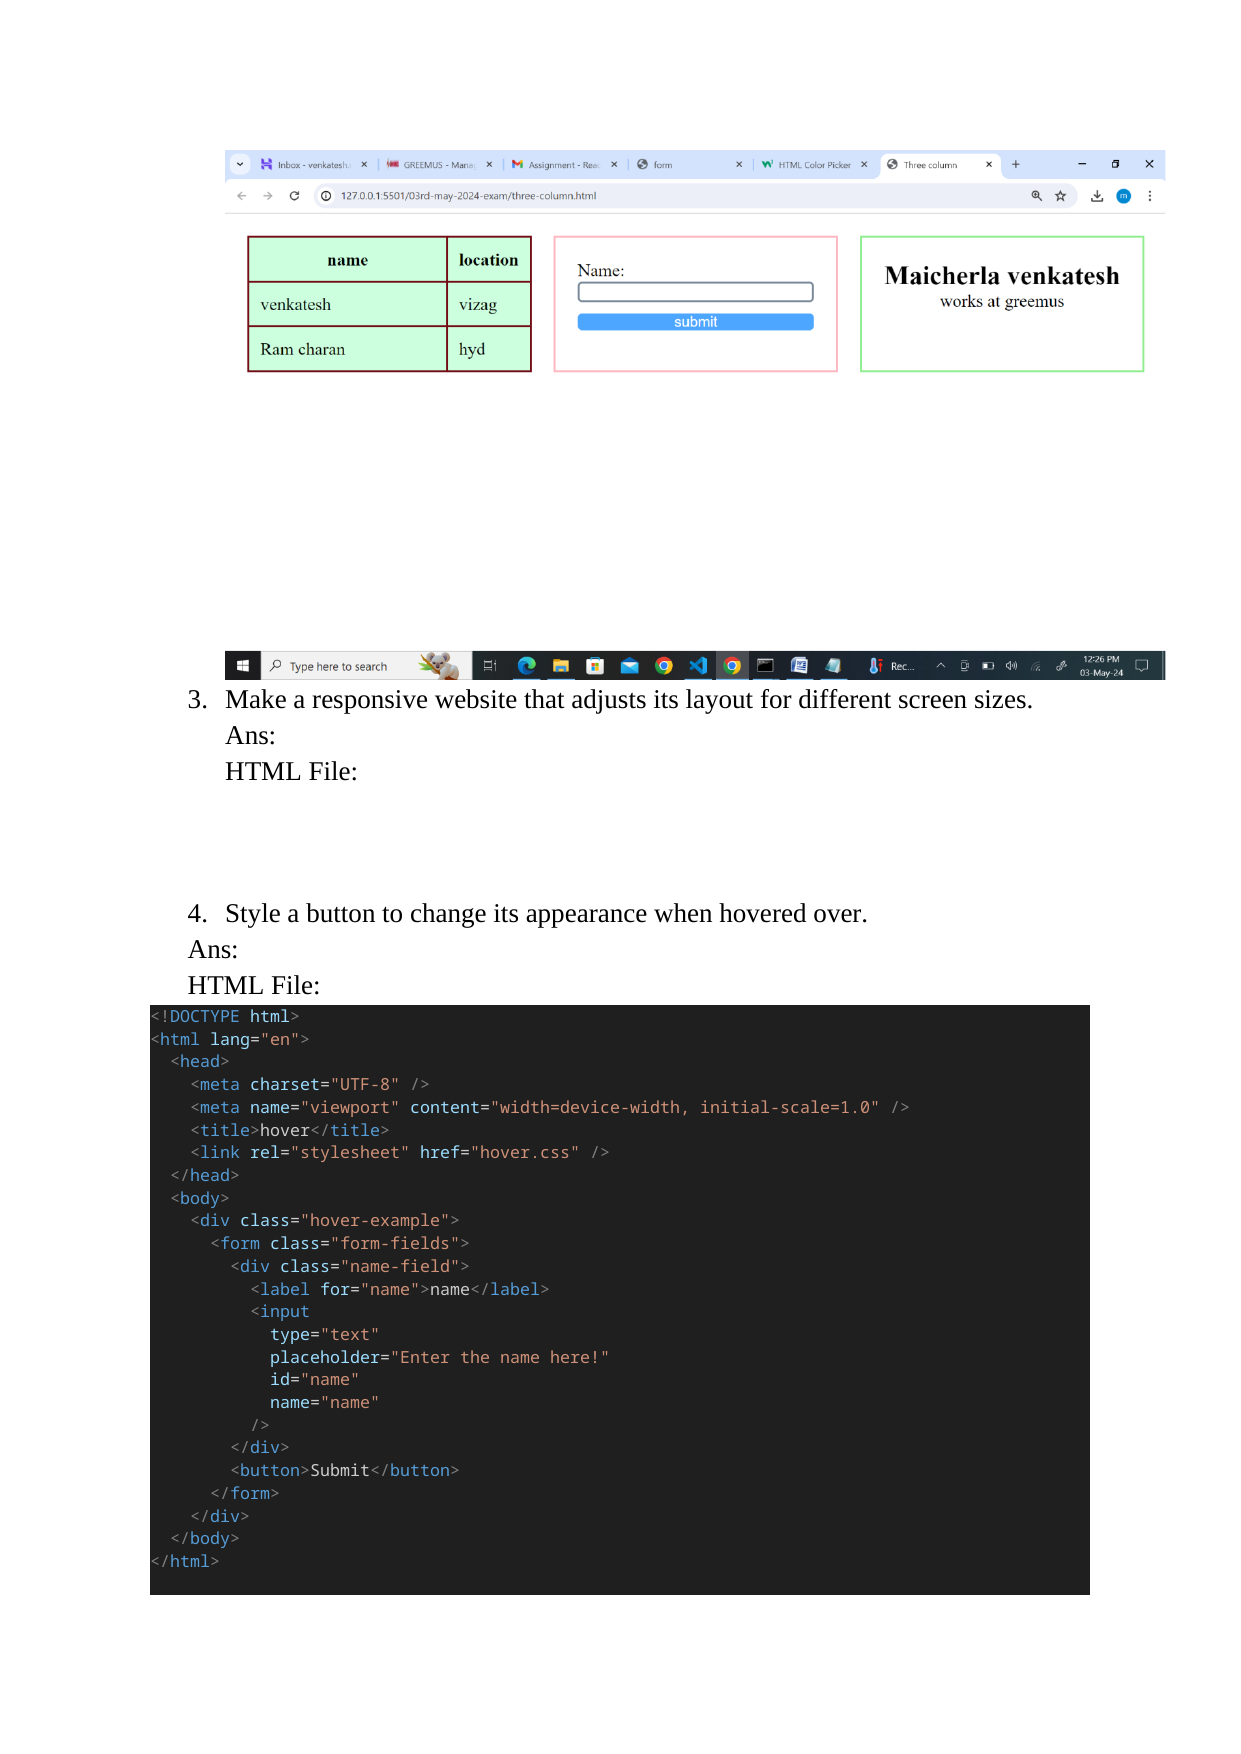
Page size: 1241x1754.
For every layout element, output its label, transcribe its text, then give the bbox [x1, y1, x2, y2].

text <meta name="viewport" content="width=device-width, initial-scale=1.0" /> [150, 1096, 1090, 1118]
text <input [150, 1300, 1090, 1323]
text <meta charset="UTF-8" /> [150, 1073, 1090, 1096]
text <!DOCTYPE html> [150, 1005, 1090, 1027]
text </div> [150, 1504, 1090, 1527]
text name="name" [150, 1391, 1090, 1413]
text </div> [150, 1436, 1090, 1459]
text <body> [150, 1186, 1090, 1209]
text HTML File: [187, 969, 1090, 1000]
text id="name" [150, 1368, 1090, 1391]
text <label for="name">name</label> [150, 1277, 1090, 1300]
text <form class="form-fields"> [150, 1232, 1090, 1254]
text type="text" [150, 1323, 1090, 1345]
text Ans: [225, 719, 1090, 750]
text </form> [150, 1482, 1090, 1504]
text <head> [150, 1050, 1090, 1073]
text /> [150, 1413, 1090, 1436]
text placeholder="Enter the name here!" [150, 1345, 1090, 1368]
picture [225, 150, 1166, 680]
list Style a button to change its appearance when hovered over. [187, 897, 1090, 929]
text <div class="hover-example"> [150, 1209, 1090, 1232]
text </html> [150, 1550, 1090, 1572]
text <title>hover</title> [150, 1118, 1090, 1141]
text <button>Submit</button> [150, 1459, 1090, 1482]
text <html lang="en"> [150, 1027, 1090, 1050]
text </body> [150, 1527, 1090, 1550]
text Ans: [187, 933, 1090, 964]
text <link rel="stylesheet" href="hover.css" /> [150, 1141, 1090, 1164]
text HTML File: [225, 754, 1090, 786]
text <div class="name-field"> [150, 1254, 1090, 1277]
list Make a responsive website that adjusts its layout for different screen sizes. [187, 683, 1090, 714]
text </head> [150, 1164, 1090, 1186]
